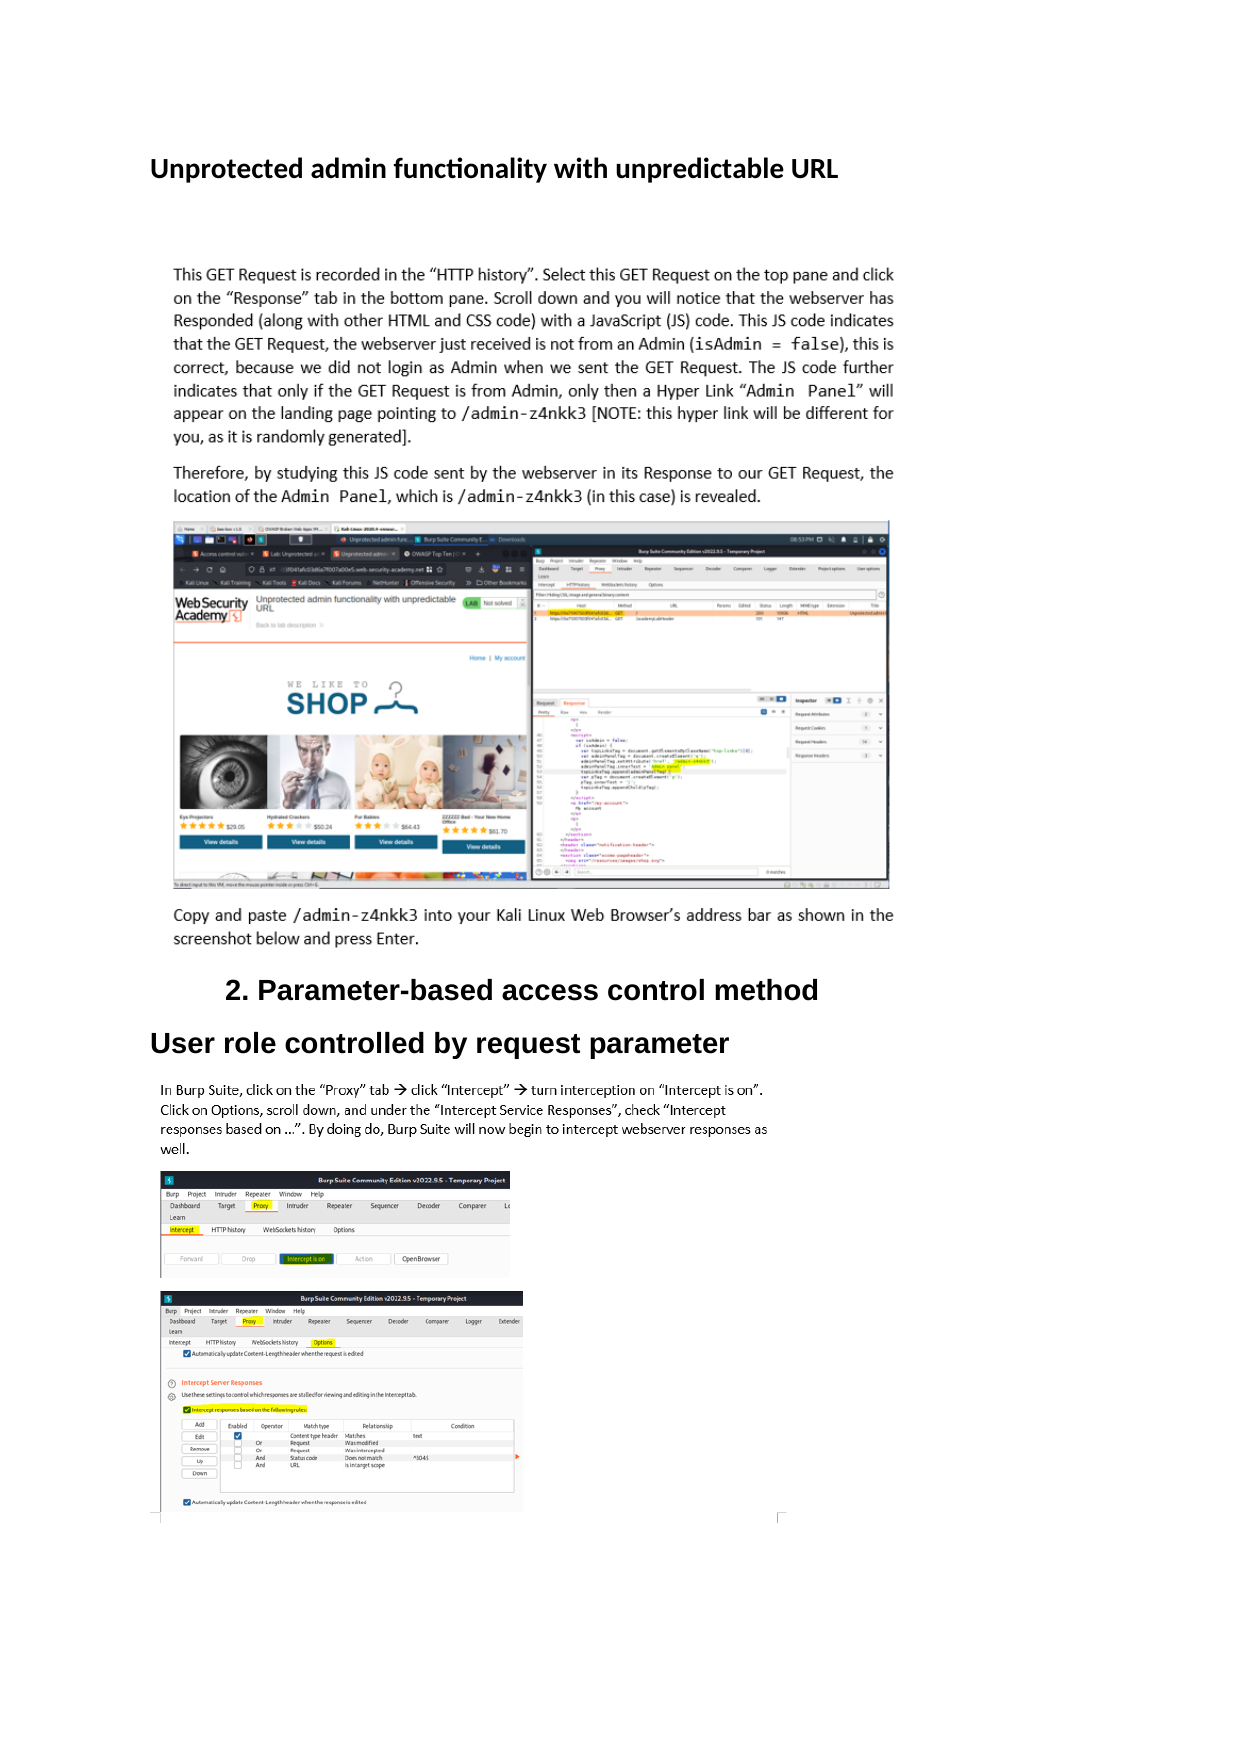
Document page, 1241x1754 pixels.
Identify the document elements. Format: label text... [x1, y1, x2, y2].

picture [150, 1078, 787, 1523]
text 2. Parameter-based access control method [150, 973, 1090, 1007]
text User role controlled by request parameter [150, 1026, 1090, 1059]
picture [150, 257, 932, 955]
text Unprotected admin functionality with unpredictable URL [150, 150, 1090, 186]
